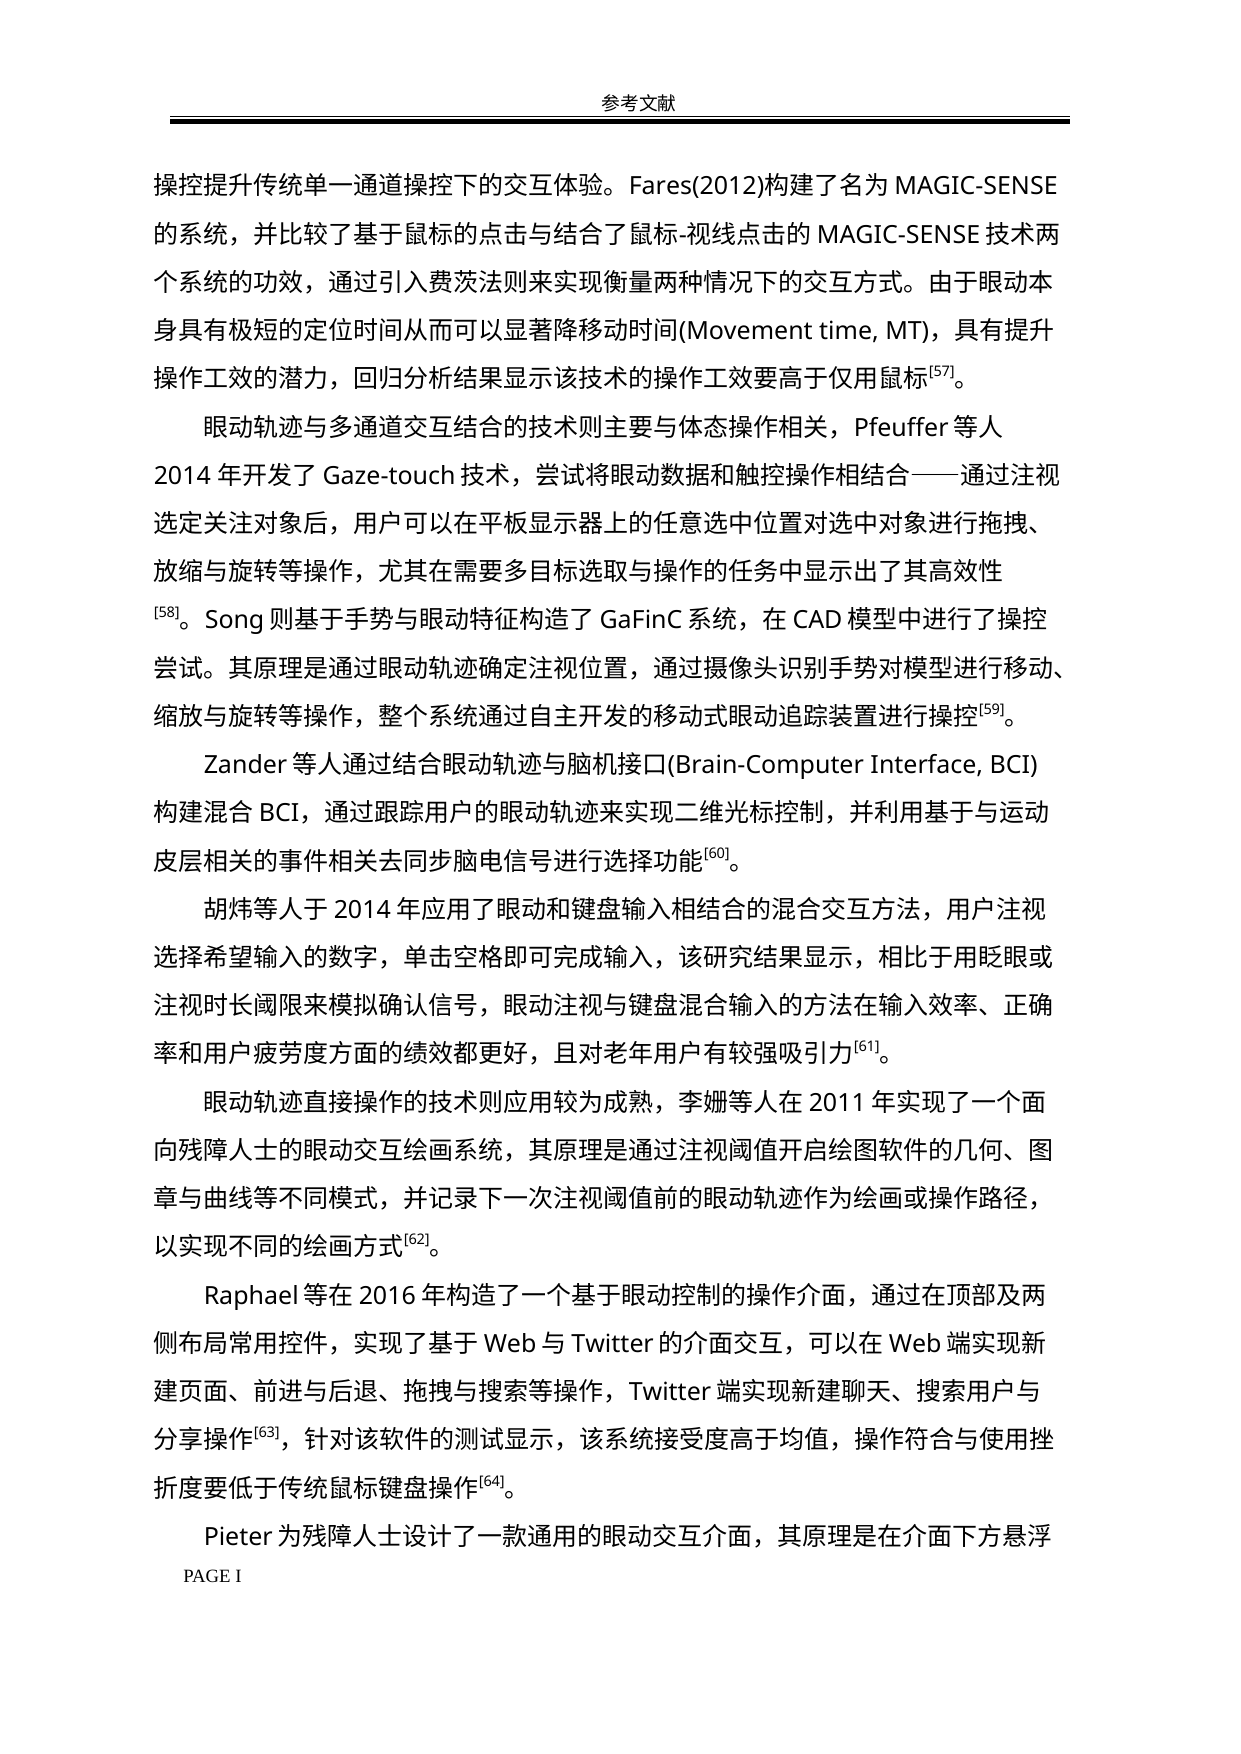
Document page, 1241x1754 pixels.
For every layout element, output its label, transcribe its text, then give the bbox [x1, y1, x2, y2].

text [153, 160, 1062, 401]
text Zander等人通过结合眼动轨迹与脑机接口(Brain-Computer Interface, BCI)构建混合BCI，通过跟踪用户的眼动轨迹来实现二维光标控制，并利用基于与运动皮层相关的事件相关去同步脑电信号进行选择功能[60]。 [153, 739, 1062, 883]
text 眼动轨迹与多通道交互结合的技术则主要与体态操作相关，Pfeuffer等人 2014 年开发了Gaze-touch技术，尝试将眼动数据和触控操作相结合——通过注视选定关注对象后，用户可以在平板显示器上的任意选中位置对选中对象进行拖拽、放缩与旋转等操作，尤其在需要多目标选取与操作的任务中显示出了其高效性[58]。Song则基于手势与眼动特征构造了GaFinC系统，在CAD模型中进行了操控尝试。其原理是通过眼动轨迹确定注视位置，通过摄像头识别手势对模型进行移动、缩放与旋转等操作，整个系统通过自主开发的移动式眼动追踪装置进行操控[59]。 [153, 401, 1062, 739]
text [153, 1510, 1062, 1558]
text 胡炜等人于2014年应用了眼动和键盘输入相结合的混合交互方法，用户注视选择希望输入的数字，单击空格即可完成输入，该研究结果显示，相比于用眨眼或注视时长阈限来模拟确认信号，眼动注视与键盘混合输入的方法在输入效率、正确率和用户疲劳度方面的绩效都更好，且对老年用户有较强吸引力[61]。 [153, 883, 1062, 1076]
text Raphael等在2016年构造了一个基于眼动控制的操作介面，通过在顶部及两侧布局常用控件，实现了基于Web与Twitter的介面交互，可以在Web端实现新建页面、前进与后退、拖拽与搜索等操作，Twitter端实现新建聊天、搜索用户与分享操作[63]，针对该软件的测试显示，该系统接受度高于均值，操作符合与使用挫折度要低于传统鼠标键盘操作[64]。 [153, 1269, 1062, 1510]
text 眼动轨迹直接操作的技术则应用较为成熟，李姗等人在2011年实现了一个面向残障人士的眼动交互绘画系统，其原理是通过注视阈值开启绘图软件的几何、图章与曲线等不同模式，并记录下一次注视阈值前的眼动轨迹作为绘画或操作路径，以实现不同的绘画方式[62]。 [153, 1076, 1062, 1269]
